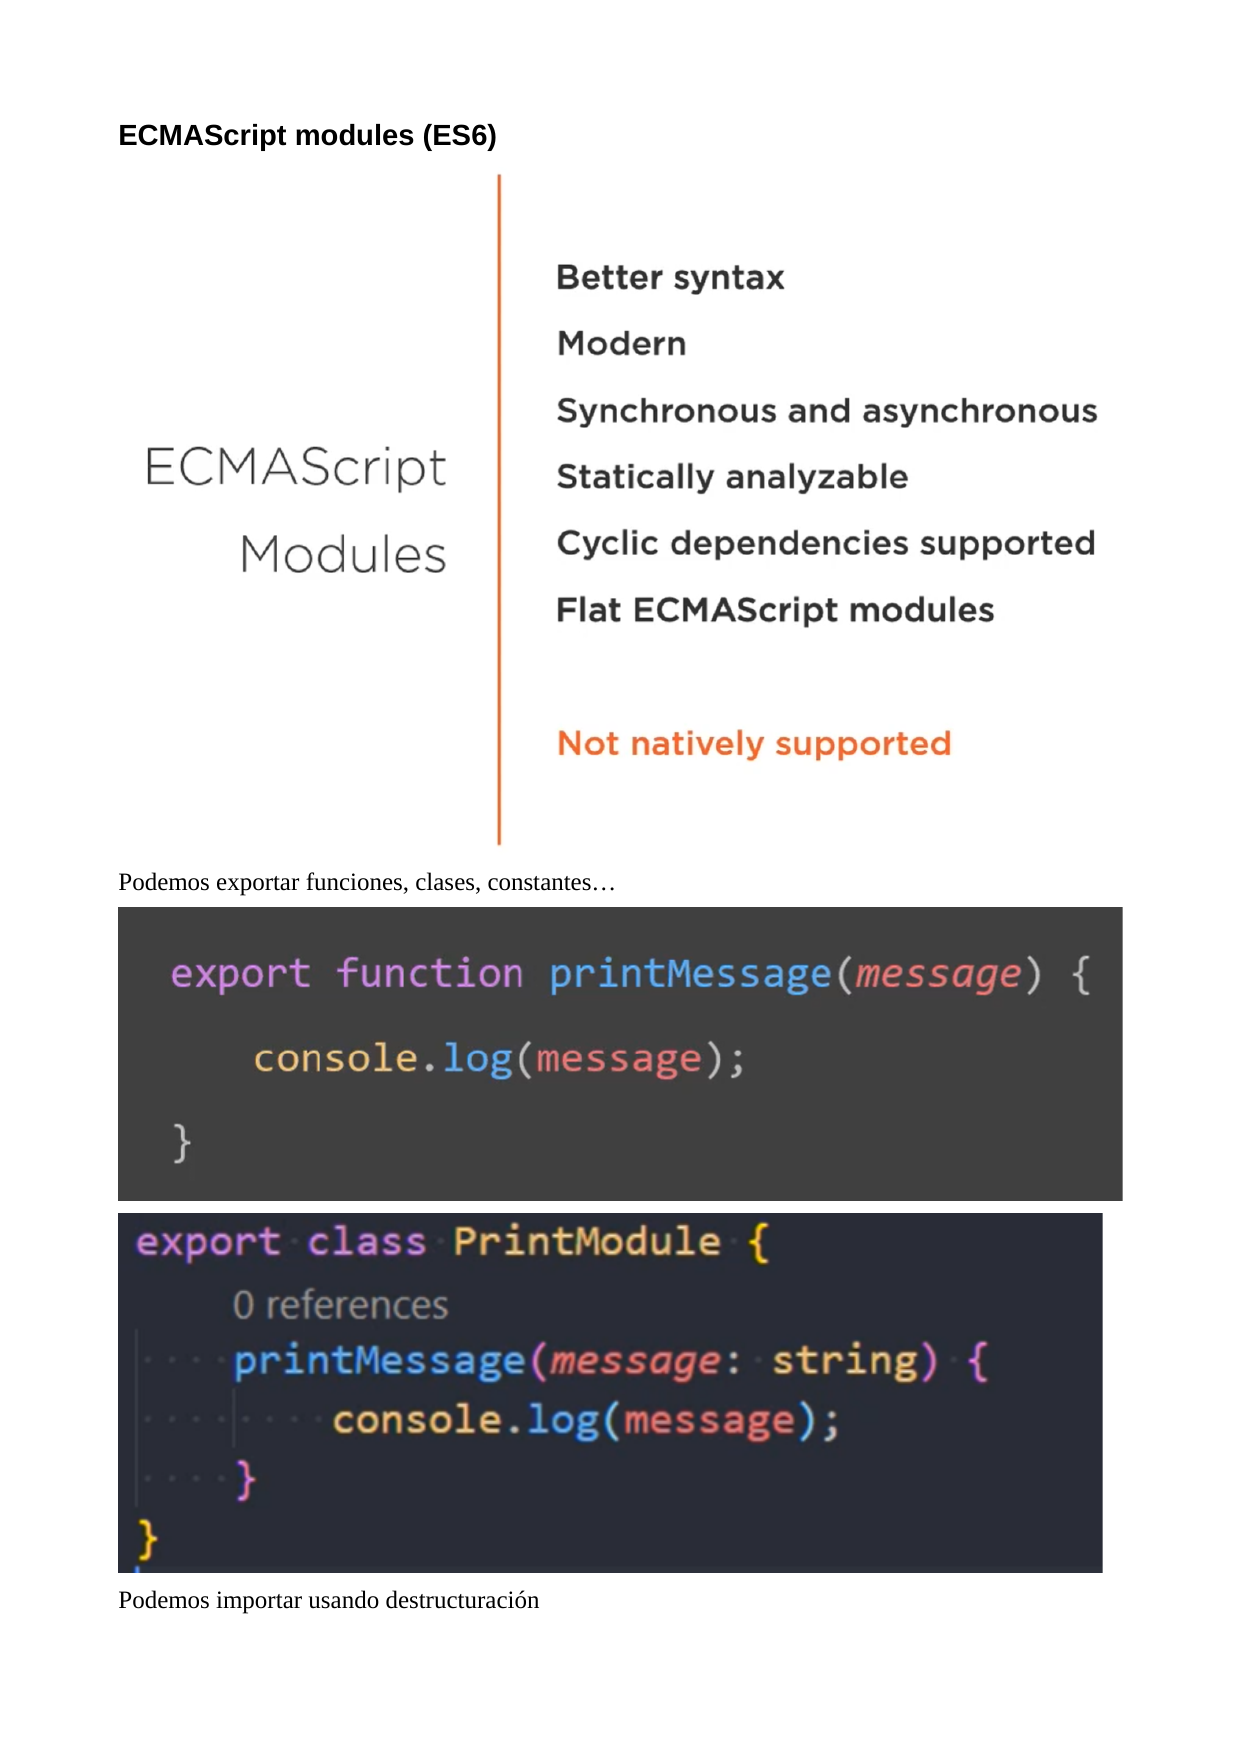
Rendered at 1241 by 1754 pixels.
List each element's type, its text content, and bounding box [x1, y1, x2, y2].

text Podemos importar usando destructuración [118, 1585, 1123, 1614]
picture [118, 1213, 1103, 1573]
subtitle ECMAScript modules (ES6) [118, 118, 1123, 152]
text Podemos exportar funciones, clases, constantes… [118, 867, 1123, 895]
picture [118, 164, 1123, 855]
picture [118, 907, 1123, 1201]
